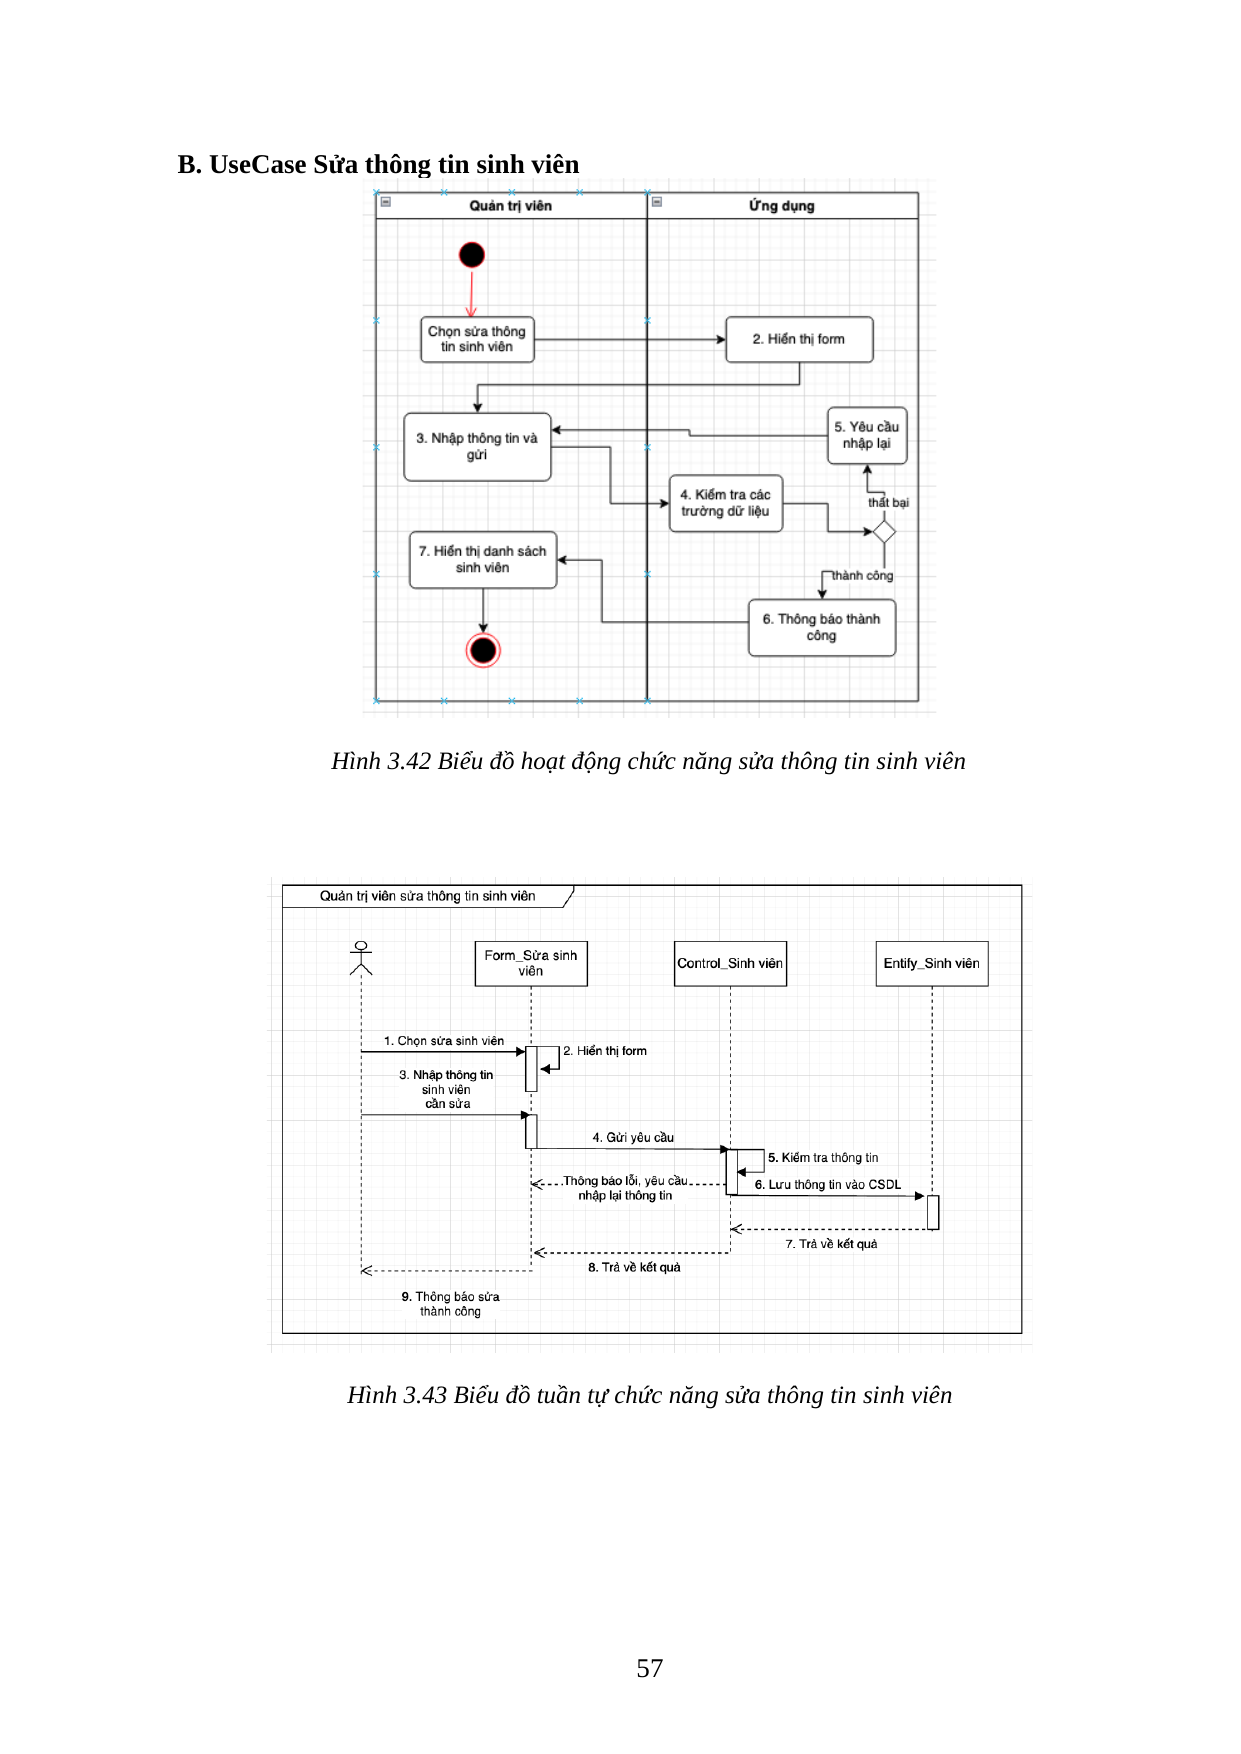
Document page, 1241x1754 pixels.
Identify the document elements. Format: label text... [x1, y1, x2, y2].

picture [266, 877, 1033, 1353]
text B. UseCase Sửa thông tin sinh viên [177, 148, 1122, 179]
picture [362, 178, 937, 718]
text Hình . Biểu đồ tuần tự chức năng sửa thông tin sinh viên [177, 1380, 1122, 1409]
text Hình . Biểu đồ hoạt động chức năng sửa thông tin sinh viên [177, 746, 1122, 774]
